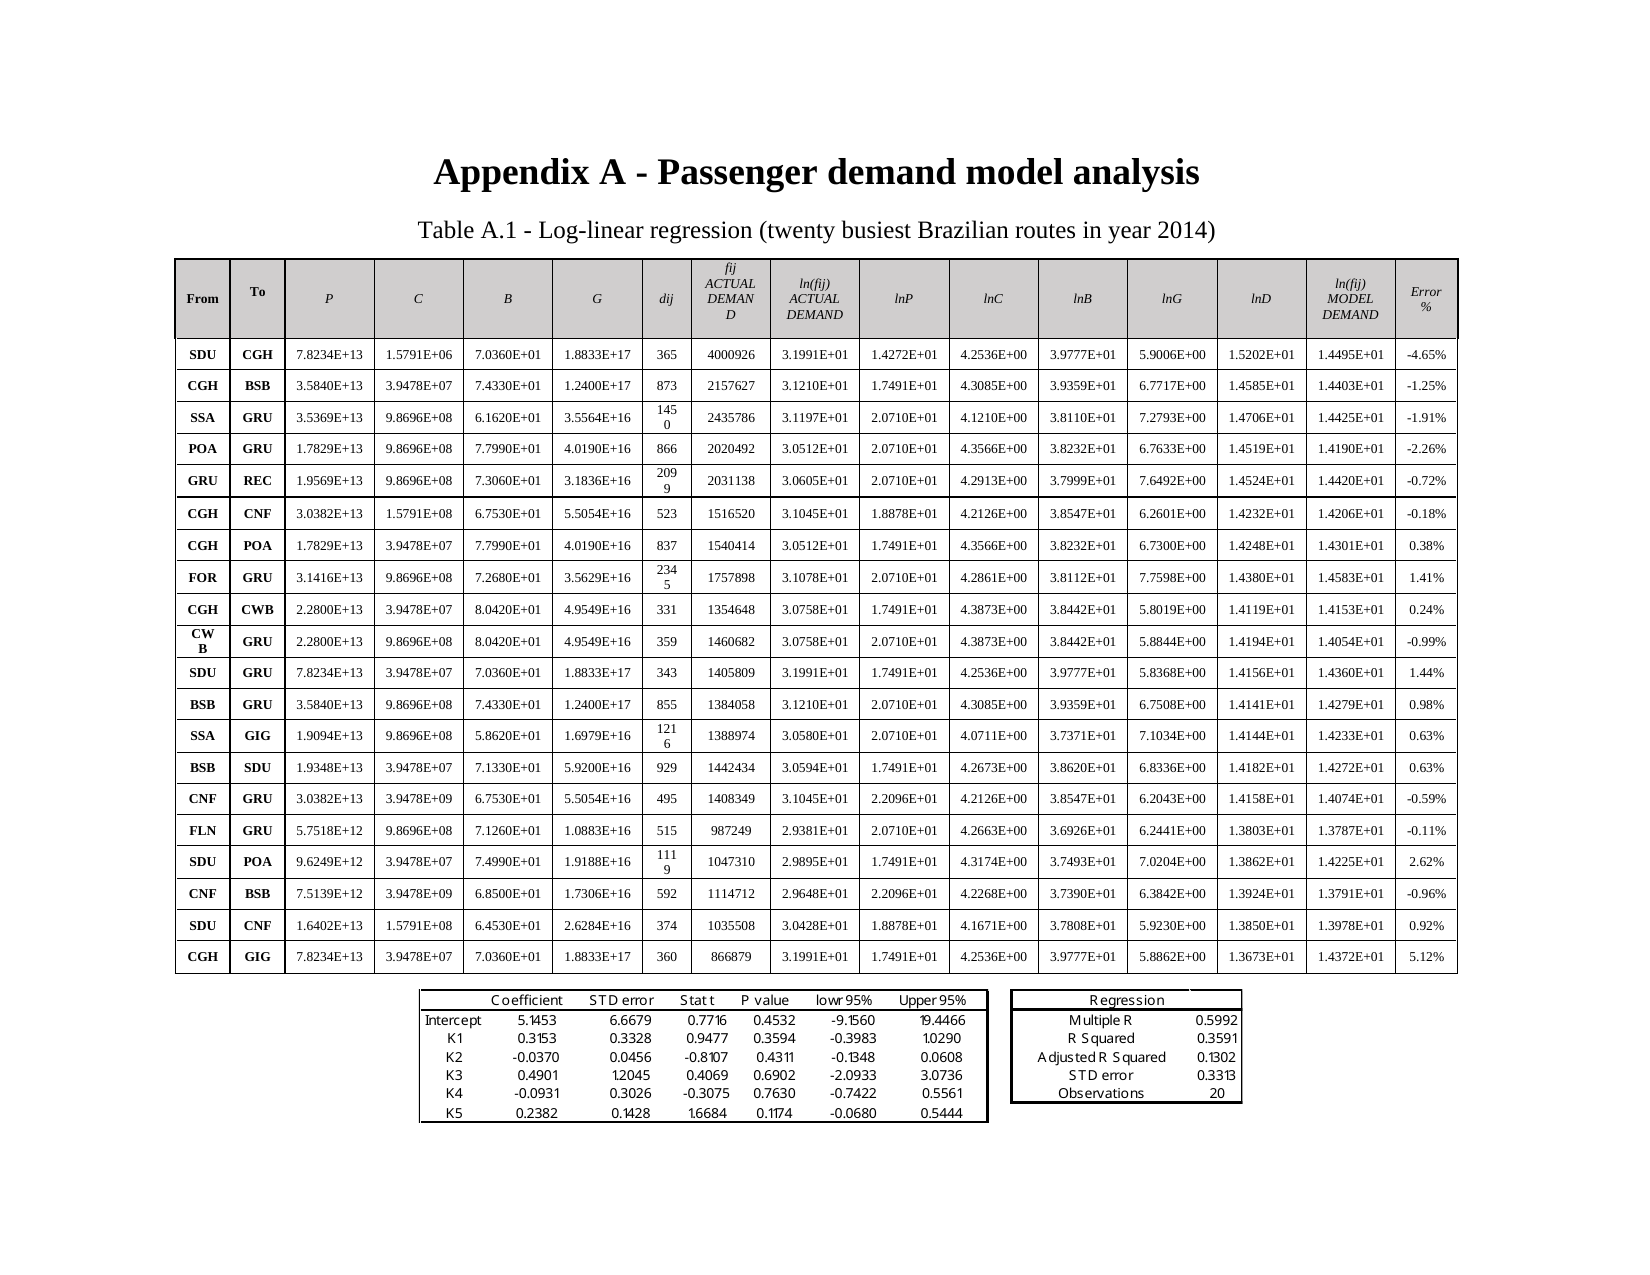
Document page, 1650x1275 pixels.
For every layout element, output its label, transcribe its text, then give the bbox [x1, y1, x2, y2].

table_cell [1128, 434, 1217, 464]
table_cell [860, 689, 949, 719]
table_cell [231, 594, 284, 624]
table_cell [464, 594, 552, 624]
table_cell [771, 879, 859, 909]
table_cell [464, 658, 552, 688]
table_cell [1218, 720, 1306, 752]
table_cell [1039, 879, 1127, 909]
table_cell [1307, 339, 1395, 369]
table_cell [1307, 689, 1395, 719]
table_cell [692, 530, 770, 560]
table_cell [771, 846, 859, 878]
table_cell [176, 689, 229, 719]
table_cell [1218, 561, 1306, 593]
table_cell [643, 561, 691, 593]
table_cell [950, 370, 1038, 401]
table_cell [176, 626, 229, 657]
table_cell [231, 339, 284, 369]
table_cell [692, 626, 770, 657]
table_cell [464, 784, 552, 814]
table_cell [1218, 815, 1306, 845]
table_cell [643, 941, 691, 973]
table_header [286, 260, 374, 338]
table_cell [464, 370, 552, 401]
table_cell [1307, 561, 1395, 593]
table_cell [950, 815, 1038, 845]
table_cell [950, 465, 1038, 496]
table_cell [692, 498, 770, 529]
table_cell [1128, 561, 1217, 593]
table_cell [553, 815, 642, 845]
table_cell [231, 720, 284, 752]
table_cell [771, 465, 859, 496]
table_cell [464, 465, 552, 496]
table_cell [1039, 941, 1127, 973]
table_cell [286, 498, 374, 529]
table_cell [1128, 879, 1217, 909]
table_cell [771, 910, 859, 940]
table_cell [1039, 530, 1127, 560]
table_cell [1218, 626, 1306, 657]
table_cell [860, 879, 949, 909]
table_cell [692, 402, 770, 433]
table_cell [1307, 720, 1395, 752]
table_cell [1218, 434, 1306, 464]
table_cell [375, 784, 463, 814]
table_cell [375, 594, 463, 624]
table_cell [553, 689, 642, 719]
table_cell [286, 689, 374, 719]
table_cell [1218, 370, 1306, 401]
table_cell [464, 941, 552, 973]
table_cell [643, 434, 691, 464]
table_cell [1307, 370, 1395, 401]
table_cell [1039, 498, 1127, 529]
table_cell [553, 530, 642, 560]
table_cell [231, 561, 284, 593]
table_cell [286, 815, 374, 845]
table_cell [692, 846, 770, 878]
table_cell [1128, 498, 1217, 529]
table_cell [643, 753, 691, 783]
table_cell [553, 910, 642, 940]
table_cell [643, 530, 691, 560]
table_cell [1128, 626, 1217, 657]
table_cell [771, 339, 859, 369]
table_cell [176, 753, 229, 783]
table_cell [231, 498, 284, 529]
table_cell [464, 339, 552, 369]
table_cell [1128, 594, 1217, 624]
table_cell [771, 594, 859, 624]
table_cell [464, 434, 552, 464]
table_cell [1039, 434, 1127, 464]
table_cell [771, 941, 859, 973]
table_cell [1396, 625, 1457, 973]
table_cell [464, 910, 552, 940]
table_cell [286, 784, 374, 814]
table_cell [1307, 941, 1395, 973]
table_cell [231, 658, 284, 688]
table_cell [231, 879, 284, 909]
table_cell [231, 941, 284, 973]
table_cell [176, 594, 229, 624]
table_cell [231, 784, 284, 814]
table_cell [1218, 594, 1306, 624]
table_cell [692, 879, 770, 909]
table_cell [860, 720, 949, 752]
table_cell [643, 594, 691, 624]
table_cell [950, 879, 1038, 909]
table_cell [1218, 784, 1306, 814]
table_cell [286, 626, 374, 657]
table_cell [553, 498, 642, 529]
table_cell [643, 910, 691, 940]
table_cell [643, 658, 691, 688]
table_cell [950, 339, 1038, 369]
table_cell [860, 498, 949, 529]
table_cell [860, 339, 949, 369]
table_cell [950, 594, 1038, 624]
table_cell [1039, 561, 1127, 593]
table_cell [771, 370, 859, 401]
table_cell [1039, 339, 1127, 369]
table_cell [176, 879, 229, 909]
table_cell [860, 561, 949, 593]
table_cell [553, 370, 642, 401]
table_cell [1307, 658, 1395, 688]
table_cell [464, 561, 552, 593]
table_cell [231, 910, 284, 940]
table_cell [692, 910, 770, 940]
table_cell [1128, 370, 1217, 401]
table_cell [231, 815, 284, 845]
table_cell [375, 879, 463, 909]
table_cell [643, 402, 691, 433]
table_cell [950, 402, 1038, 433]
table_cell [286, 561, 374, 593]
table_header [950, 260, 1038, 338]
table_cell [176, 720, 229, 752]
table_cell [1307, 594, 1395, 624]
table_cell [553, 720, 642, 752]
subtitle Table A.1 - Log-linear regression (twenty busiest Brazilian routes in year 2014) [133, 215, 1500, 243]
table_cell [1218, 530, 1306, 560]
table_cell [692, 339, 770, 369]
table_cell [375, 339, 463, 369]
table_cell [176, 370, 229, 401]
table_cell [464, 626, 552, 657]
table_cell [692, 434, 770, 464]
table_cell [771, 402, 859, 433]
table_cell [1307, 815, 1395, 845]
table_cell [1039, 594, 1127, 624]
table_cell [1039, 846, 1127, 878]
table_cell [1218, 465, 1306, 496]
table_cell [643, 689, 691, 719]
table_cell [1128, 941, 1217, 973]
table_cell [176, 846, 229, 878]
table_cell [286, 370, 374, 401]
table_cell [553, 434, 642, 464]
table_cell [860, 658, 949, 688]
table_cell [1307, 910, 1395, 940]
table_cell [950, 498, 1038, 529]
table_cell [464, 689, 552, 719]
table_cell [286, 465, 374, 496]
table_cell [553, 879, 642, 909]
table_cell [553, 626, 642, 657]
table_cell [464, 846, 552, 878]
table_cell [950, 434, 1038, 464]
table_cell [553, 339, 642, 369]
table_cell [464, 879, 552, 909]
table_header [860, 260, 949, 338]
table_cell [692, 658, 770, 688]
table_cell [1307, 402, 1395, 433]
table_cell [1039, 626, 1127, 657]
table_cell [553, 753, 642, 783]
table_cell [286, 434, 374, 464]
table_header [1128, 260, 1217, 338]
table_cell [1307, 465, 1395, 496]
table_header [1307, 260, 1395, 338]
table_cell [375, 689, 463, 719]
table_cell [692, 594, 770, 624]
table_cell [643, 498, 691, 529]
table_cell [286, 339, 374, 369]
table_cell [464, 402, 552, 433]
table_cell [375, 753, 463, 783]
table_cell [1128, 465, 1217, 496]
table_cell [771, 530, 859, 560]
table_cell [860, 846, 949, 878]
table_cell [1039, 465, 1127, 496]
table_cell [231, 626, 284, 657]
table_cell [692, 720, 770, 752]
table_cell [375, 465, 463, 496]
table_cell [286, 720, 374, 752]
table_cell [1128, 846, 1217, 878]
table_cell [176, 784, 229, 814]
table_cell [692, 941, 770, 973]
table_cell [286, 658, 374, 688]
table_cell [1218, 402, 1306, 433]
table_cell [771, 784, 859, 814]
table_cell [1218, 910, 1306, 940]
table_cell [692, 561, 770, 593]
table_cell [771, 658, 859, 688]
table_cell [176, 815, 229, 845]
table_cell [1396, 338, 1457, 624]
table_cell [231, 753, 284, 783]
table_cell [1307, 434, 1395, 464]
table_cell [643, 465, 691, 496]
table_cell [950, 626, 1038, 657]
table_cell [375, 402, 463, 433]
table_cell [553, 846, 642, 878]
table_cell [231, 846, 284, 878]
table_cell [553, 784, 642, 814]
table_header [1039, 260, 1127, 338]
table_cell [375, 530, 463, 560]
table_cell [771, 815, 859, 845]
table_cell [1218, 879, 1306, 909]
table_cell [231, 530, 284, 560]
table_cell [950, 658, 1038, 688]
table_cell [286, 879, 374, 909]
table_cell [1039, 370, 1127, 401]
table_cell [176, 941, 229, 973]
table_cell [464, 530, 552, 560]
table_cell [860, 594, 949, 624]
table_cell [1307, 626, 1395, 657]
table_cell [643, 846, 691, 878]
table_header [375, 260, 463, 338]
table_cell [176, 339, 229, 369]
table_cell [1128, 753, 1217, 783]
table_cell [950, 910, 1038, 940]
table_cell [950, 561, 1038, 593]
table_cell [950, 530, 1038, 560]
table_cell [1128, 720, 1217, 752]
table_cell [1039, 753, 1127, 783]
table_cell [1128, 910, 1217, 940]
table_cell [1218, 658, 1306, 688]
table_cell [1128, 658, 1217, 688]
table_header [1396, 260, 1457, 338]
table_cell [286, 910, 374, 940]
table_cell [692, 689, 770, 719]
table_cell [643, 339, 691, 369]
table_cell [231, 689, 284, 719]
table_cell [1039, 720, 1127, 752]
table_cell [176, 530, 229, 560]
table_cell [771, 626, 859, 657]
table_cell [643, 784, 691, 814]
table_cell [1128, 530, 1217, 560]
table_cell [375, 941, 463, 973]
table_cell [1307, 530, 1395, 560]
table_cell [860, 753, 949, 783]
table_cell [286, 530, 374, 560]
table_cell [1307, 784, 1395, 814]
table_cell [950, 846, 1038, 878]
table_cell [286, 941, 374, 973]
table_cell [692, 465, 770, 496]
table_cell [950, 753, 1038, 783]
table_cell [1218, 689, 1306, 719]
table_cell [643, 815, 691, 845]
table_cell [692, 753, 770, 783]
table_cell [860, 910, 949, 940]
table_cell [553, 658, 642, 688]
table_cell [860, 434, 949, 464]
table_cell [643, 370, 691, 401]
subtitle Appendix A - Passenger demand model analysis [133, 150, 1500, 193]
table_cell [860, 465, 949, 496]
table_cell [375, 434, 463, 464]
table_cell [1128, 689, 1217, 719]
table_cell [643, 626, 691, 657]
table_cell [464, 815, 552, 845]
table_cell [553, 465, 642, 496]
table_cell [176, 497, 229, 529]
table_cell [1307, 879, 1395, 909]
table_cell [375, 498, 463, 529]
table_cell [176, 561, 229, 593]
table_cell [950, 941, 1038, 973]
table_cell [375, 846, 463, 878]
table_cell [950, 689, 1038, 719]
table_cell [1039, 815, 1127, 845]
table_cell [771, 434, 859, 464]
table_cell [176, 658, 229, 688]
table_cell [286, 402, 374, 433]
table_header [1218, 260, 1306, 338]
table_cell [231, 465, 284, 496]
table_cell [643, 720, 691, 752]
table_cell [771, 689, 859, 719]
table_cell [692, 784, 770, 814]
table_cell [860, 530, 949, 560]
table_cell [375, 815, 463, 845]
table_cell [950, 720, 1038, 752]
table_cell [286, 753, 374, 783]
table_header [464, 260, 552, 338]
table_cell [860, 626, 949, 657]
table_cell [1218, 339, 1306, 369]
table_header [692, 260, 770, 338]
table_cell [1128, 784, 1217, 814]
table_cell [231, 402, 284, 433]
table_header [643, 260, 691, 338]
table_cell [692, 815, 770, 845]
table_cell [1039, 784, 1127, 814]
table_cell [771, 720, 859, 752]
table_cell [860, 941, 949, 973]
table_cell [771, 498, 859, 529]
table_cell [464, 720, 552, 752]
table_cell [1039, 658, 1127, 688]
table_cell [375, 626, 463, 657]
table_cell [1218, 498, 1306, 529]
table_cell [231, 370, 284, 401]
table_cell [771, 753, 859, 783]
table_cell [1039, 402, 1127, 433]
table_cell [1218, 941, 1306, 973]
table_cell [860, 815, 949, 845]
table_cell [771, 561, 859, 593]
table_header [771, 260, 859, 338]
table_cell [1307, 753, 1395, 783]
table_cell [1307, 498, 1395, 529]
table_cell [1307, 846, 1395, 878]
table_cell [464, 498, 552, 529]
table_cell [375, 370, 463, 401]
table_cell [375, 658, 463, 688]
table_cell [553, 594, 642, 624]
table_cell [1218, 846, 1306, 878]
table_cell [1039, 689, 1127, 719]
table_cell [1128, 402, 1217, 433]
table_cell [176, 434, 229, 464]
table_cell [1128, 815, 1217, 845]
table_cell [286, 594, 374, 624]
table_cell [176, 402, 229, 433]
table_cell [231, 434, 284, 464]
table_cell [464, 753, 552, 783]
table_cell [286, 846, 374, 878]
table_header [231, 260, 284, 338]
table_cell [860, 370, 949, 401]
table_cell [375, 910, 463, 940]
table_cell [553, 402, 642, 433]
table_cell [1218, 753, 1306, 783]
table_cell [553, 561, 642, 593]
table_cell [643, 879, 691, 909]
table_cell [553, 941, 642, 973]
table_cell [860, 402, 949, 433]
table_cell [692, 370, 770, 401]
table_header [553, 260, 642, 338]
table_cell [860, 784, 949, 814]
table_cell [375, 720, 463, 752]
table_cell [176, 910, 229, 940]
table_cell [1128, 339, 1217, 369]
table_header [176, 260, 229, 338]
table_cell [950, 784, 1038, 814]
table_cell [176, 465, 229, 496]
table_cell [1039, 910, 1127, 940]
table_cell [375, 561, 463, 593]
